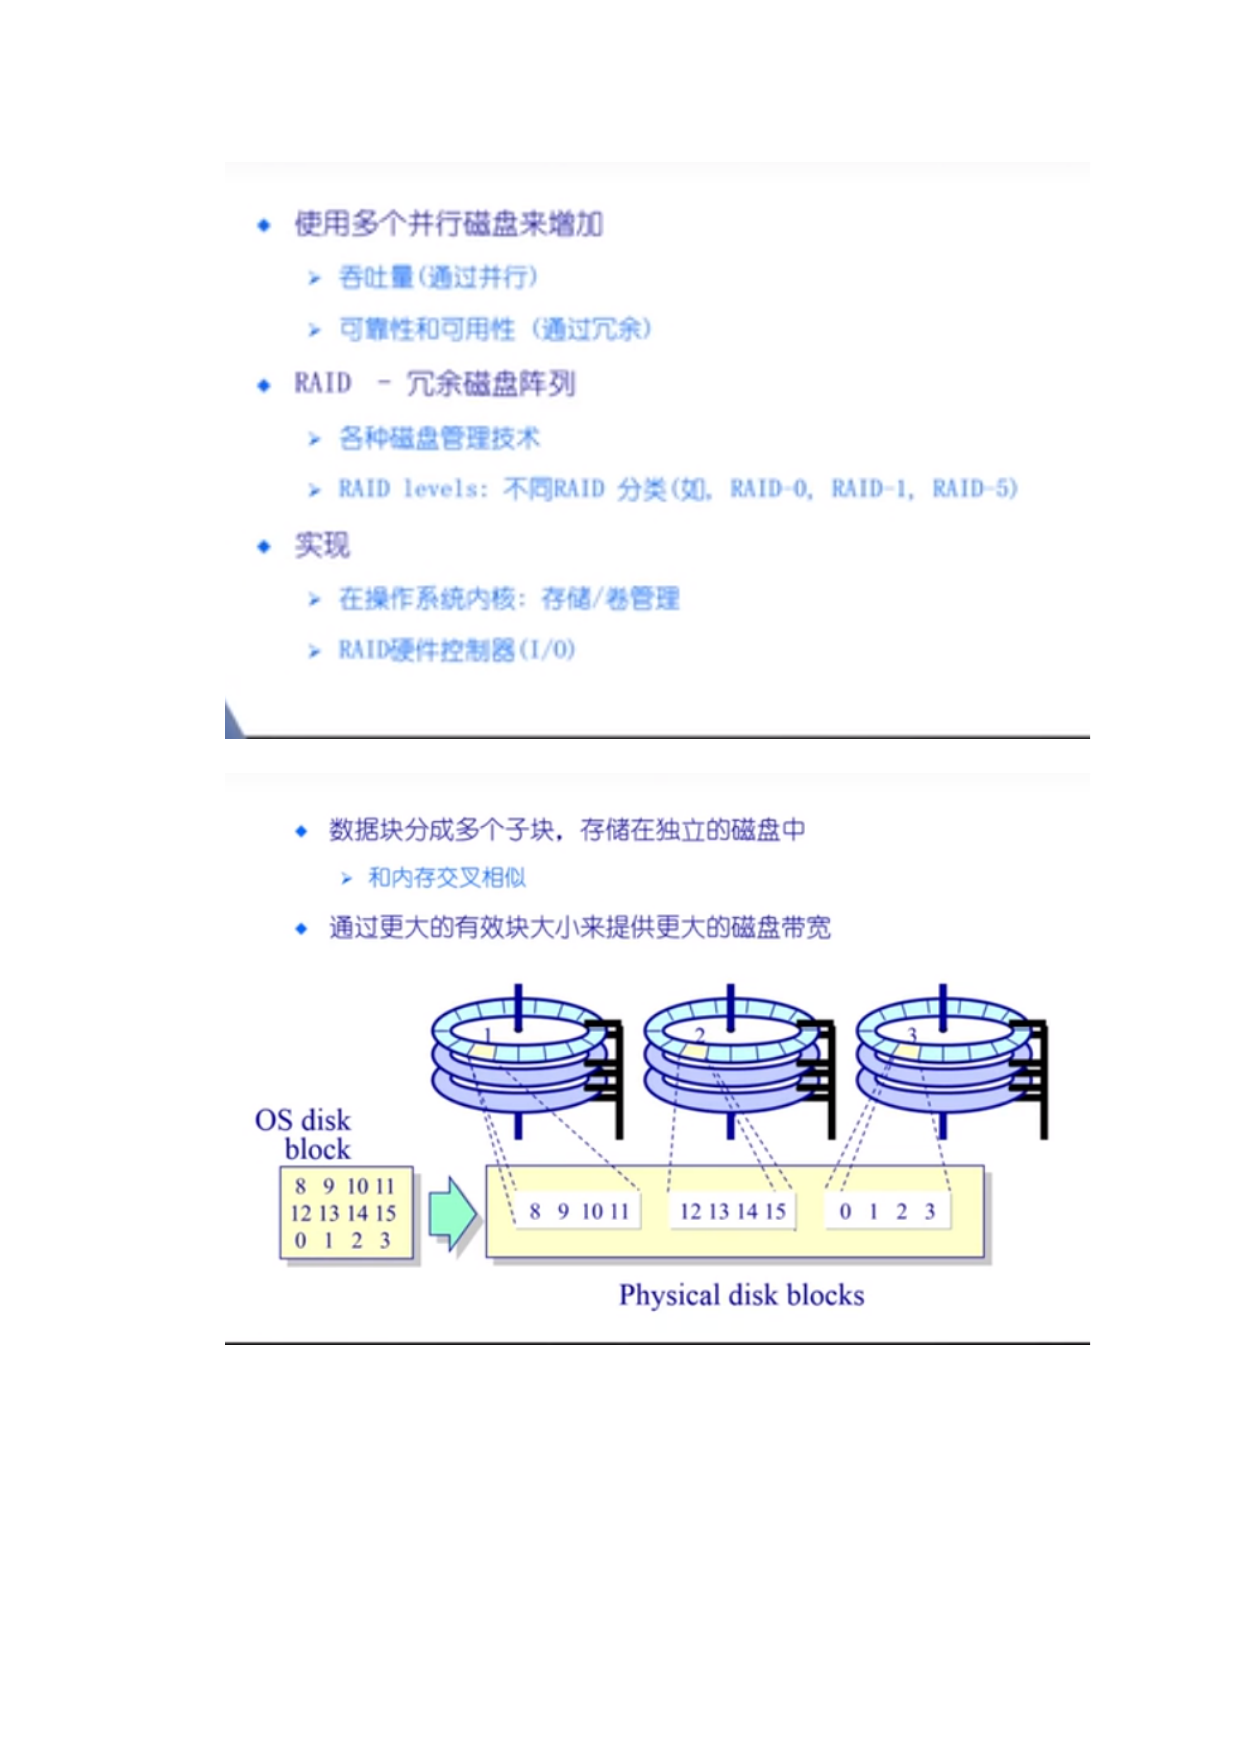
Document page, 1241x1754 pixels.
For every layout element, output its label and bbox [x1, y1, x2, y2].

picture [225, 773, 1091, 1345]
picture [225, 162, 1091, 739]
